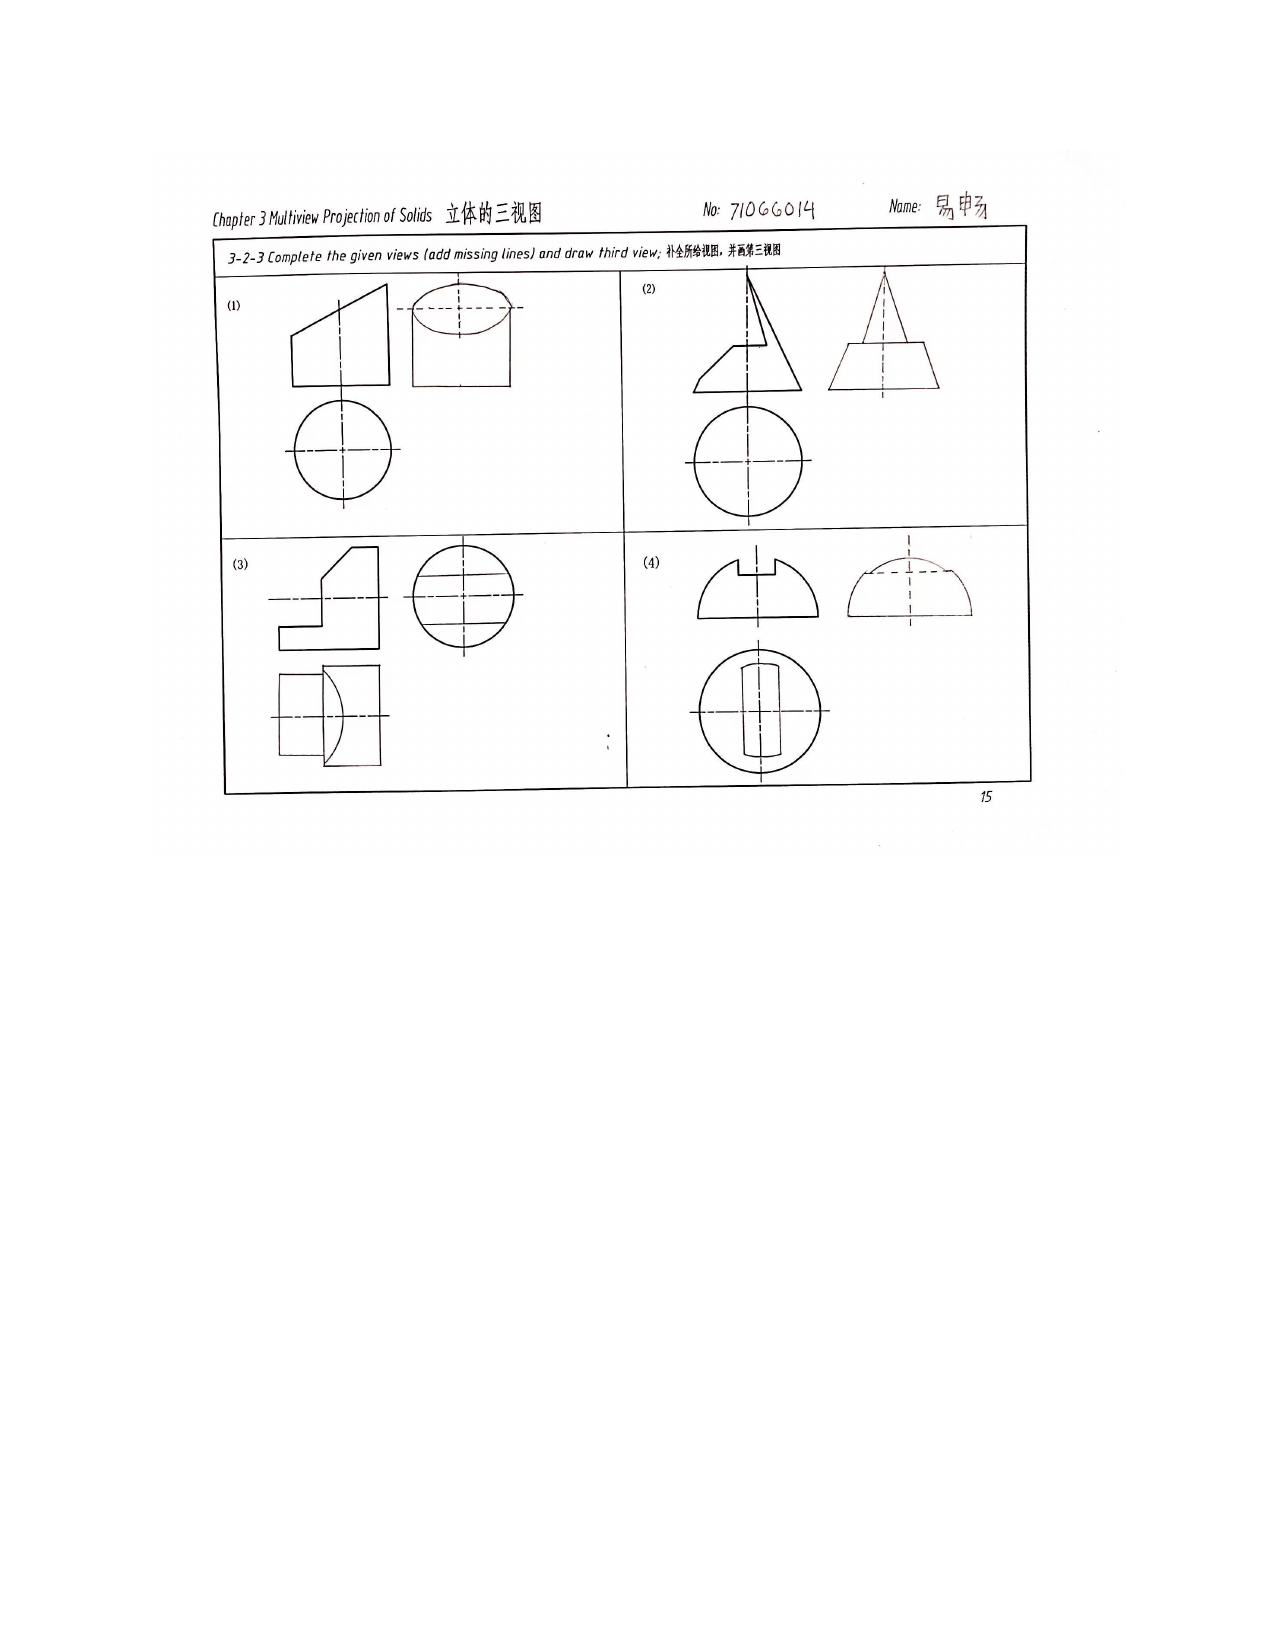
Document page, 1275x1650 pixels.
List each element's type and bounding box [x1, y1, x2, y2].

picture [150, 150, 1125, 858]
